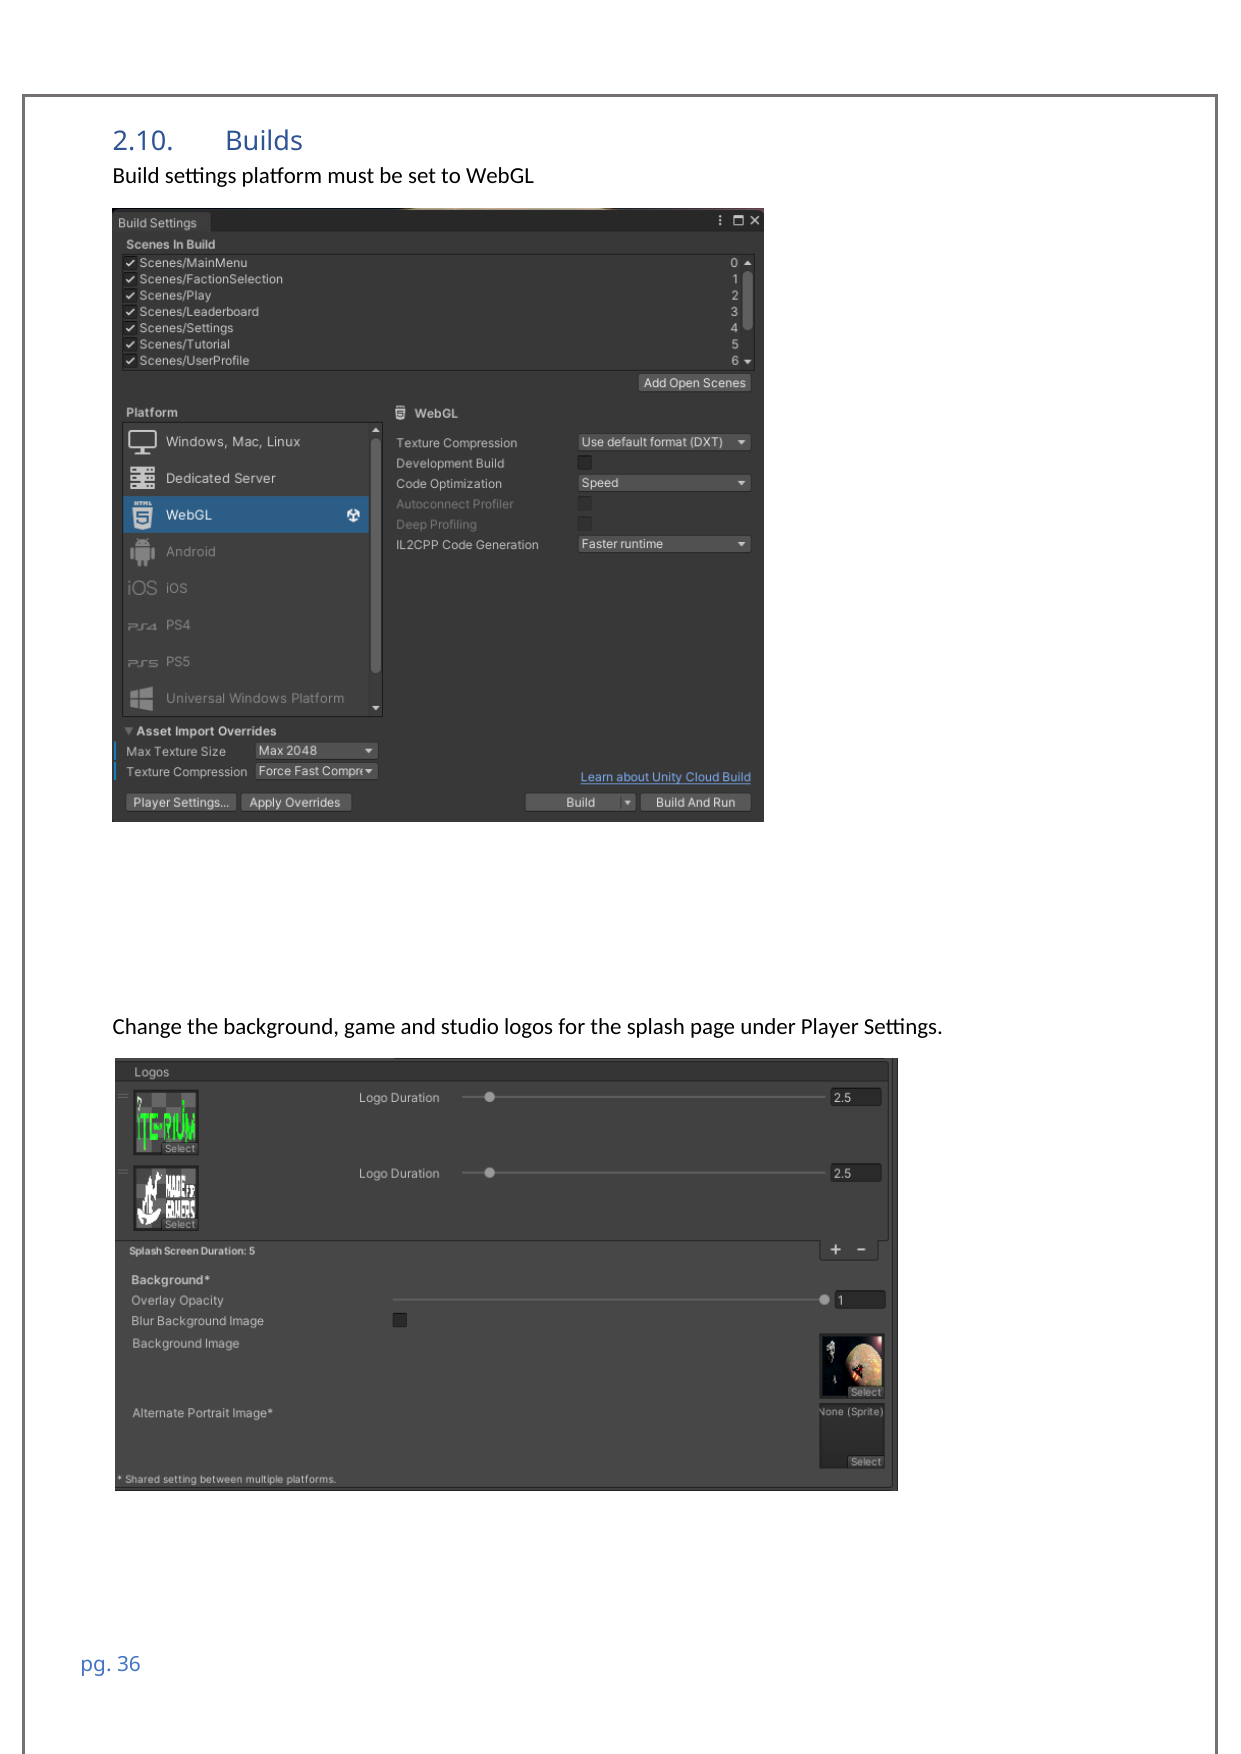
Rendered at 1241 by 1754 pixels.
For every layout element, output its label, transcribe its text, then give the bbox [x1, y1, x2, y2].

text Build settings platform must be set to WebGL [112, 162, 1165, 190]
text Change the background, game and studio logos for the splash page under Player Settings. [112, 1012, 1165, 1040]
subtitle Builds [112, 122, 1165, 159]
picture [115, 1058, 898, 1491]
picture [112, 208, 764, 822]
